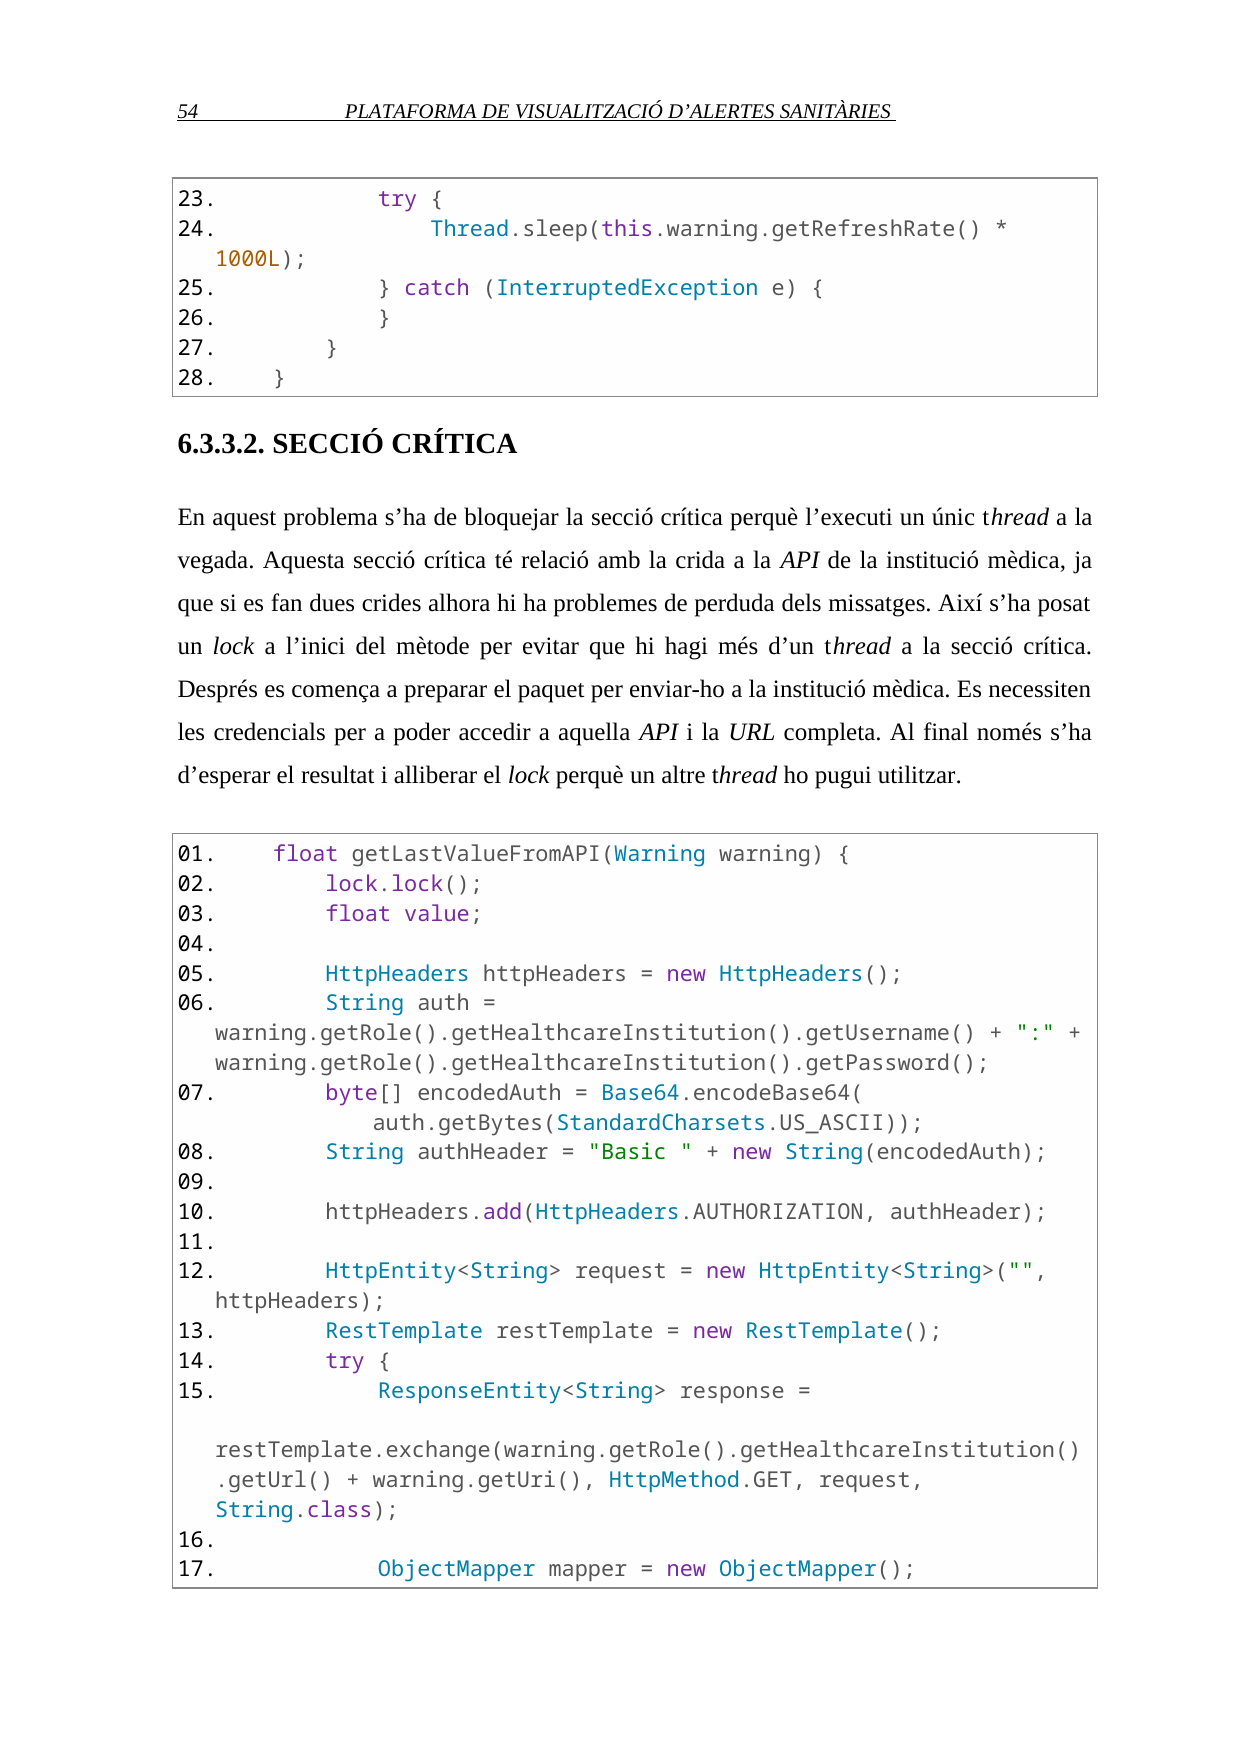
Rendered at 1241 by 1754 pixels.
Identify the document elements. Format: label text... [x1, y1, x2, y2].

list float value; [177, 898, 1092, 928]
subtitle SECCIÓ CRÍTICA [177, 426, 1092, 460]
text En aquest problema s’ha de bloquejar la secció crítica perquè l’executi un únic thread a la vegada. Aquesta secció crítica té relació amb la crida a la API de la institució mèdica, ja que si es fan dues crides alhora hi ha problemes de perduda dels missatges. Així s’ha posat un lock a l’inici del mètode per evitar que hi hagi més d’un thread a la secció crítica. Després es comença a preparar el paquet per enviar-ho a la institució mèdica. Es necessiten les credencials per a poder accedir a aquella API i la URL completa. Al final només s’ha d’esperar el resultat i alliberar el lock perquè un altre thread ho pugui utilitzar. [177, 502, 1092, 789]
list } [177, 332, 1092, 356]
list HttpEntity<String> request = new HttpEntity<String>("", httpHeaders); [177, 1256, 1092, 1315]
list lock.lock(); [177, 868, 1092, 898]
list try { [173, 179, 1097, 213]
list httpHeaders.add(HttpHeaders.AUTHORIZATION, authHeader); [177, 1196, 1092, 1226]
list } [173, 356, 1097, 396]
list ResponseEntity<String> response = restTemplate.exchange(warning.getRole().getHealthcareInstitution().getUrl() + warning.getUri(), HttpMethod.GET, request, String.class); [177, 1375, 1092, 1524]
list float getLastValueFromAPI(Warning warning) { [173, 834, 1097, 868]
list Thread.sleep(this.warning.getRefreshRate() * 1000L); [177, 213, 1092, 272]
list String authHeader = "Basic " + new String(encodedAuth); [177, 1136, 1092, 1166]
list ObjectMapper mapper = new ObjectMapper(); [173, 1548, 1097, 1587]
list HttpHeaders httpHeaders = new HttpHeaders(); [177, 958, 1092, 987]
list RestTemplate restTemplate = new RestTemplate(); [177, 1315, 1092, 1345]
list } [177, 302, 1092, 332]
list try { [177, 1345, 1092, 1375]
list String auth = warning.getRole().getHealthcareInstitution().getUsername() + ":" + warning.getRole().getHealthcareInstitution().getPassword(); [177, 987, 1092, 1077]
list byte[] encodedAuth = Base64.encodeBase64( auth.getBytes(StandardCharsets.US_ASCII)); [177, 1077, 1092, 1136]
list } catch (InterruptedException e) { [177, 272, 1092, 302]
